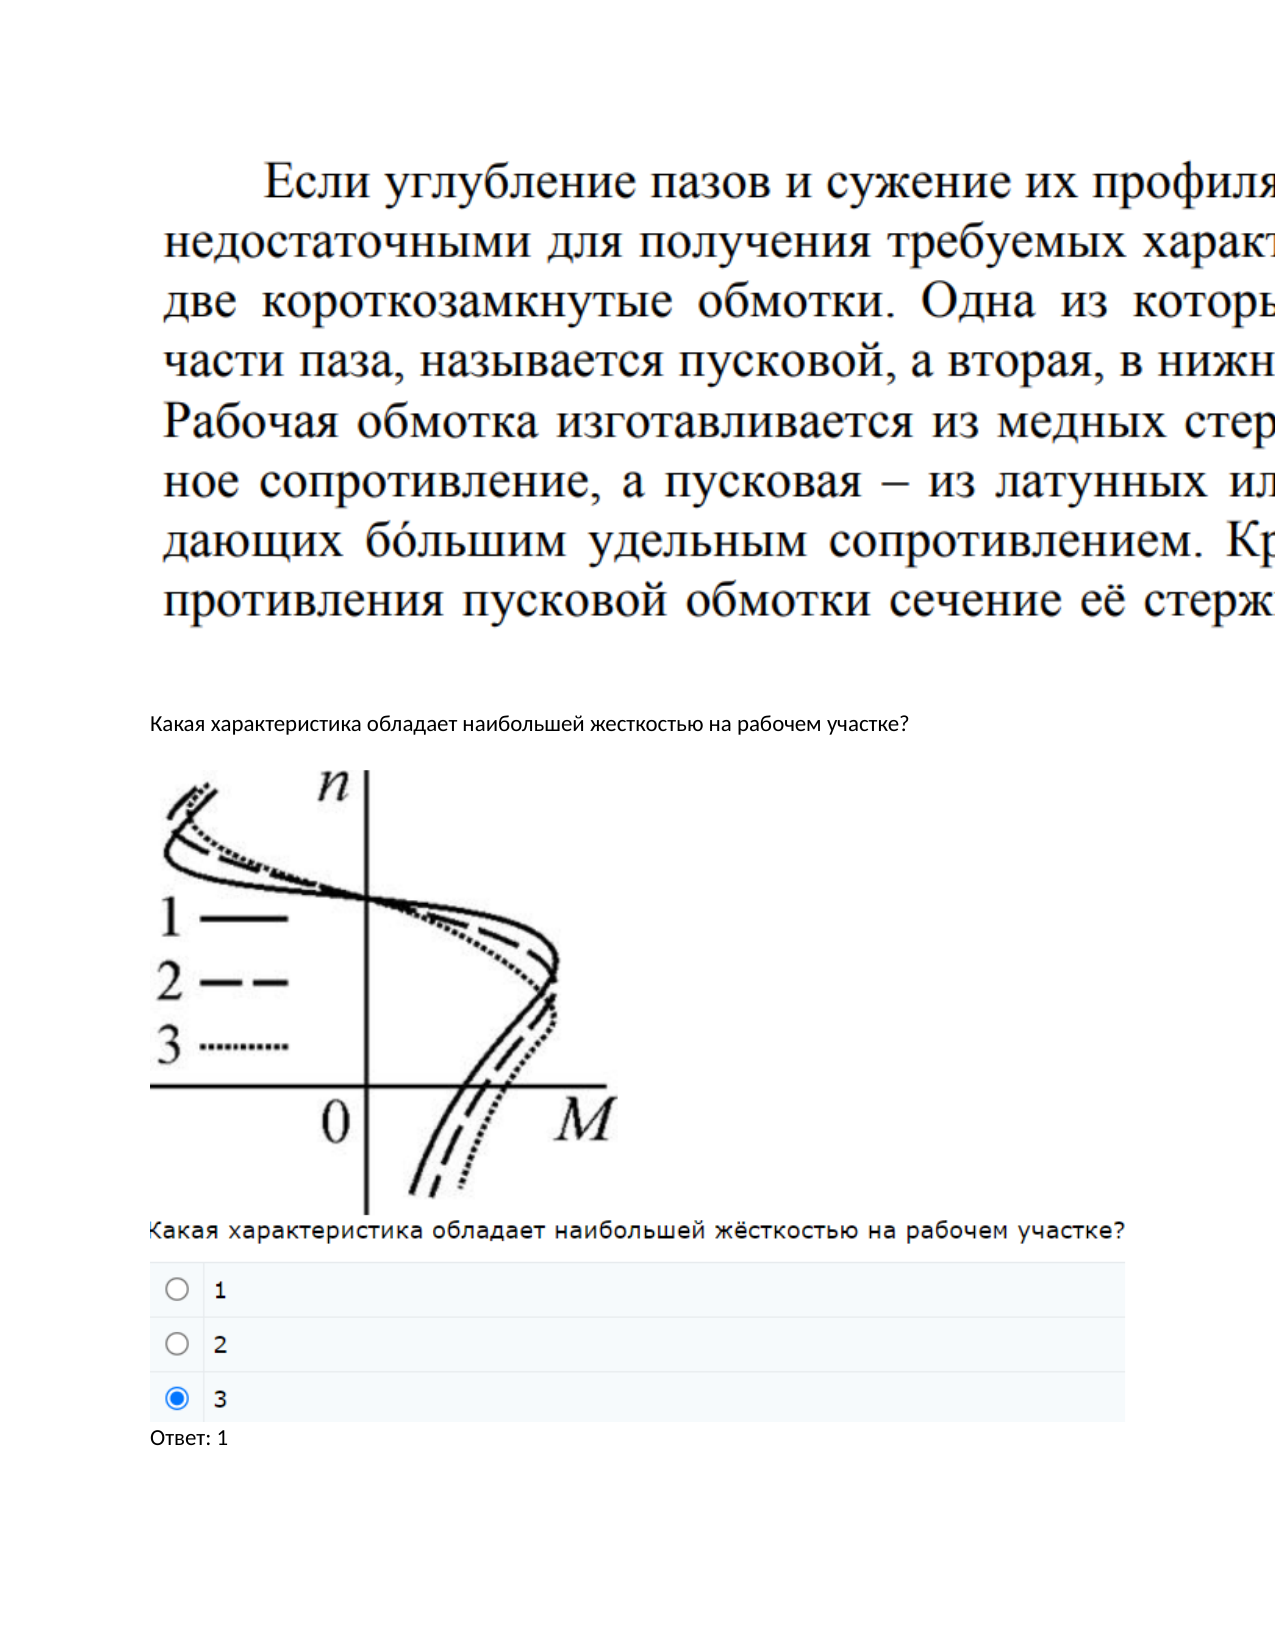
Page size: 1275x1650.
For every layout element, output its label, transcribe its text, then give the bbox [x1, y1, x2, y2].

picture [150, 756, 1125, 1422]
text Ответ: 1 [150, 1422, 1125, 1451]
picture [150, 150, 1275, 644]
text Какая характеристика обладает наибольшей жесткостью на рабочем участке? [150, 709, 1125, 738]
